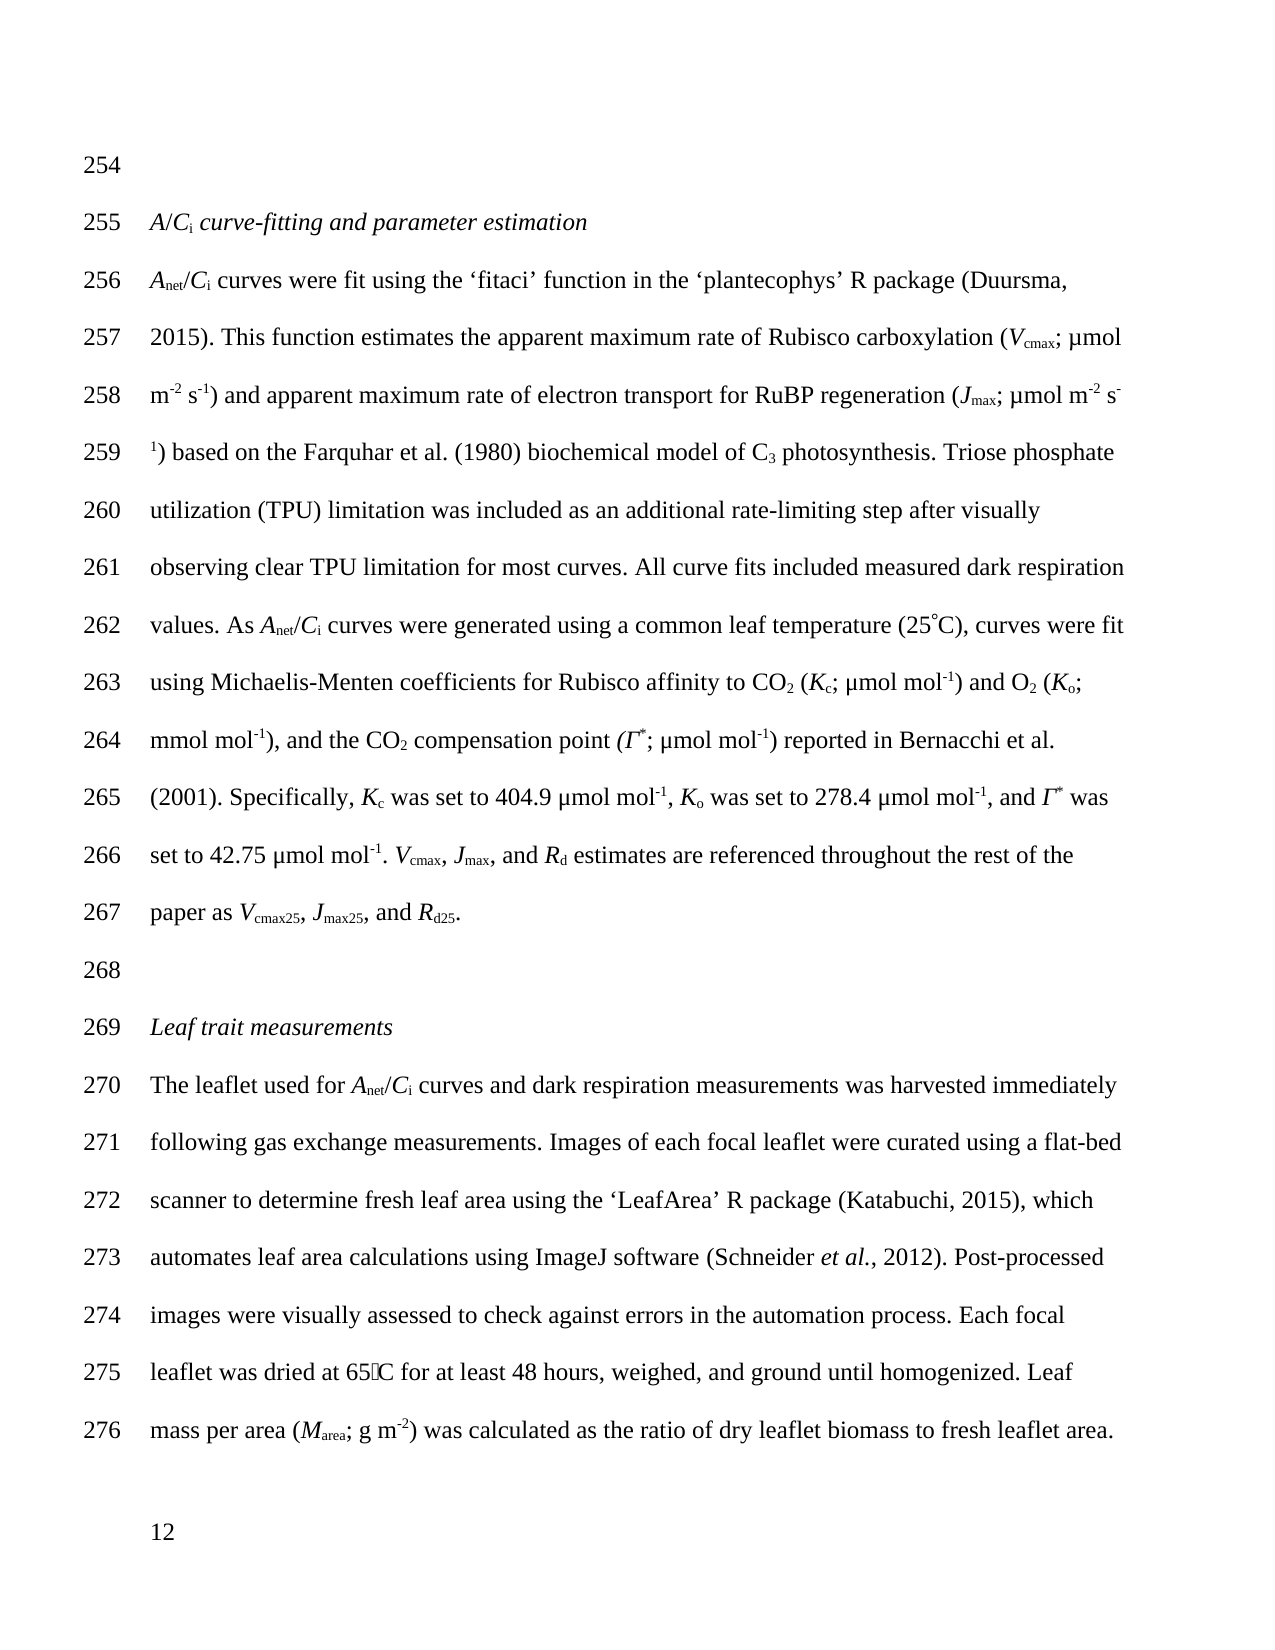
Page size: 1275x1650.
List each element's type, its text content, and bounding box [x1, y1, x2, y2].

text Anet/Ci curves were fit using the ‘fitaci’ function in the ‘plantecophys’ R package . This function estimates the apparent maximum rate of Rubisco carboxylation (Vcmax; µmol m-2 s-1) and apparent maximum rate of electron transport for RuBP regeneration (Jmax; µmol m-2 s-1) based on the biochemical model of C3 photosynthesis. Triose phosphate utilization (TPU) limitation was included as an additional rate-limiting step after visually observing clear TPU limitation for most curves. All curve fits included measured dark respiration values. As Anet/Ci curves were generated using a common leaf temperature (25C), curves were fit using Michaelis-Menten coefficients for Rubisco affinity to CO2 (Kc; μmol mol-1) and O2 (Ko; mmol mol-1), and the CO2 compensation point (Γ*; μmol mol-1) reported in . Specifically, Kc was set to 404.9 μmol mol-1, Ko was set to 278.4 μmol mol-1, and Γ* was set to 42.75 μmol mol-1. Vcmax, Jmax, and Rd estimates are referenced throughout the rest of the paper as Vcmax25, Jmax25, and Rd25. [150, 265, 1125, 926]
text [150, 1070, 1125, 1444]
text A/Ci curve-fitting and parameter estimation [150, 207, 1125, 236]
text Leaf trait measurements [150, 1012, 1125, 1041]
